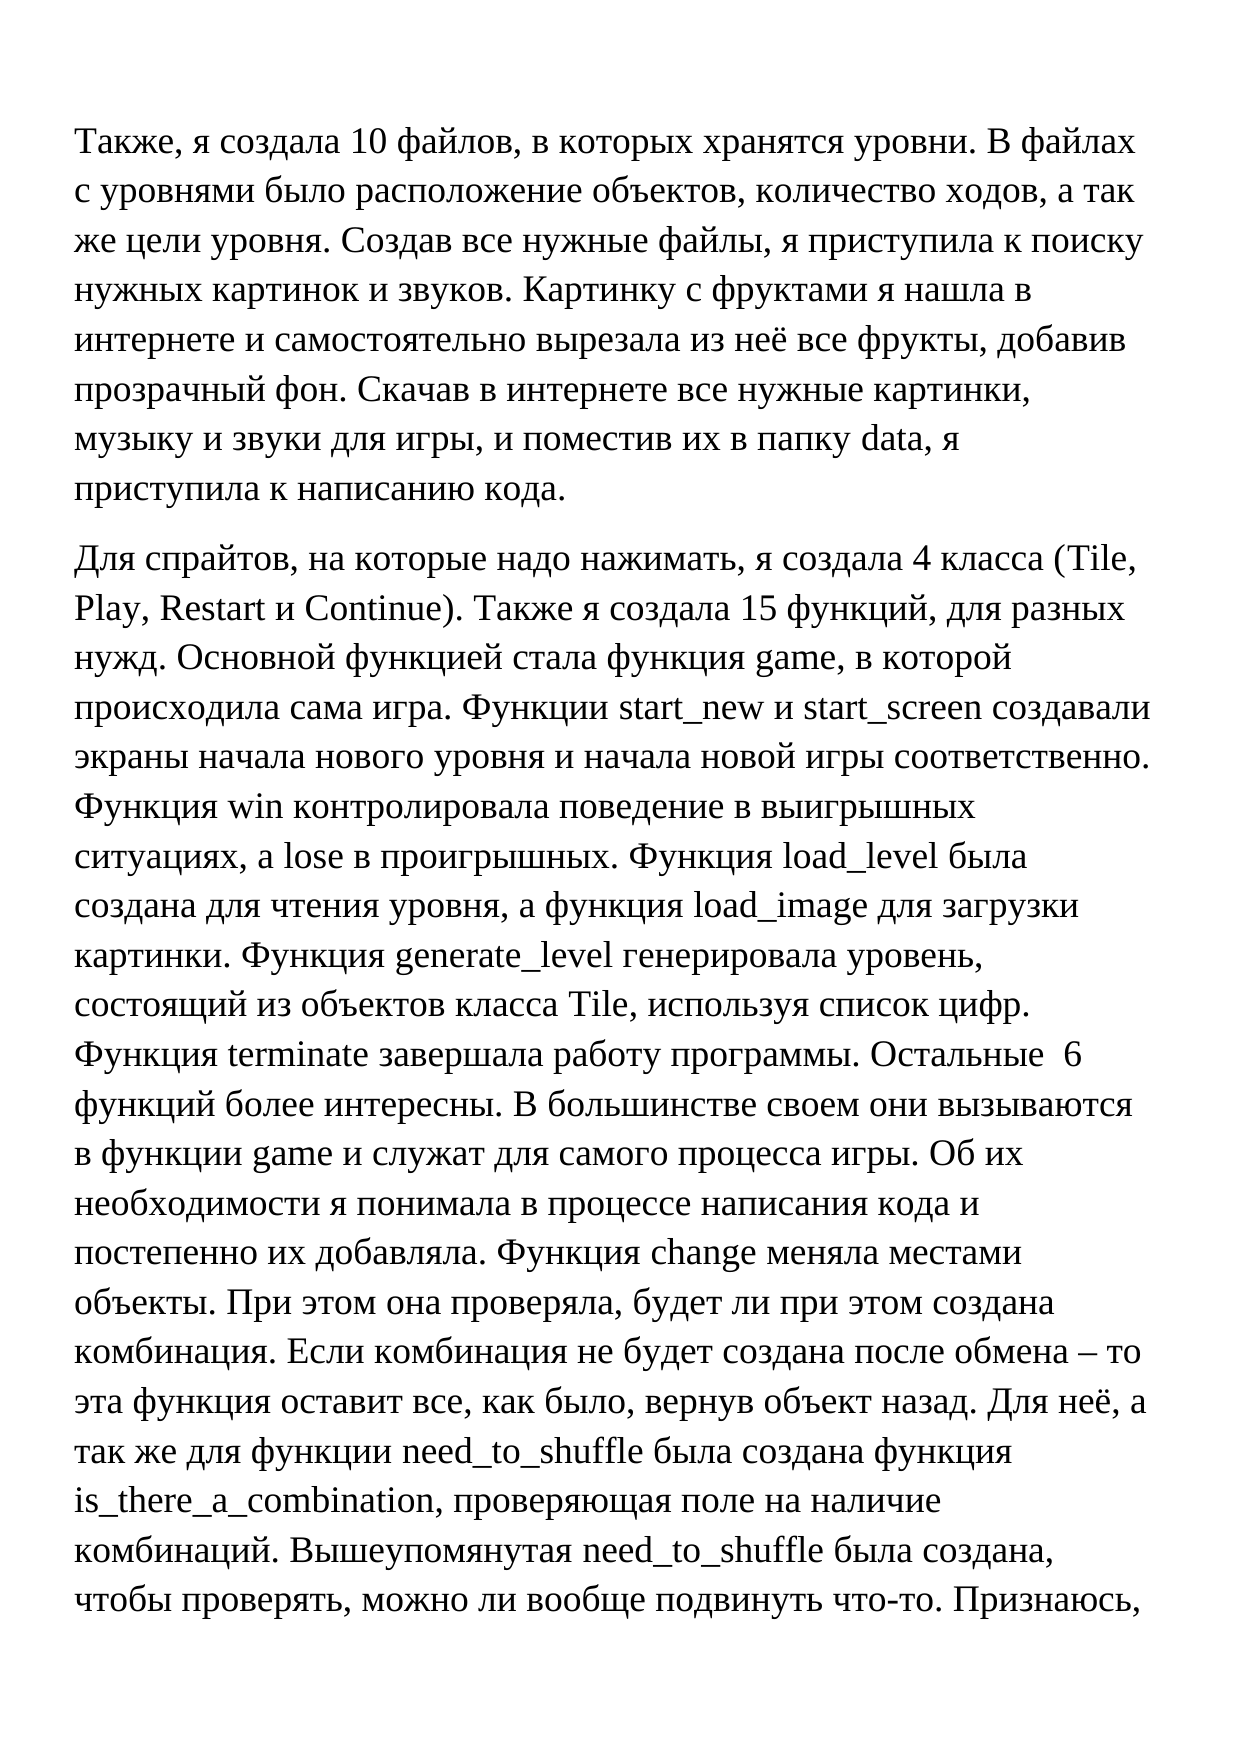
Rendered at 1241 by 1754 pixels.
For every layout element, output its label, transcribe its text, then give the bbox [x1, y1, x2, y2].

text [74, 536, 1152, 1620]
text Также, я создала 10 файлов, в которых хранятся уровни. В файлах с уровнями было расположение объектов, количество ходов, а так же цели уровня. Создав все нужные файлы, я приступила к поиску нужных картинок и звуков. Картинку с фруктами я нашла в интернете и самостоятельно вырезала из неё все фрукты, добавив прозрачный фон. Скачав в интернете все нужные картинки, музыку и звуки для игры, и поместив их в папку data, я приступила к написанию кода. [74, 118, 1152, 508]
